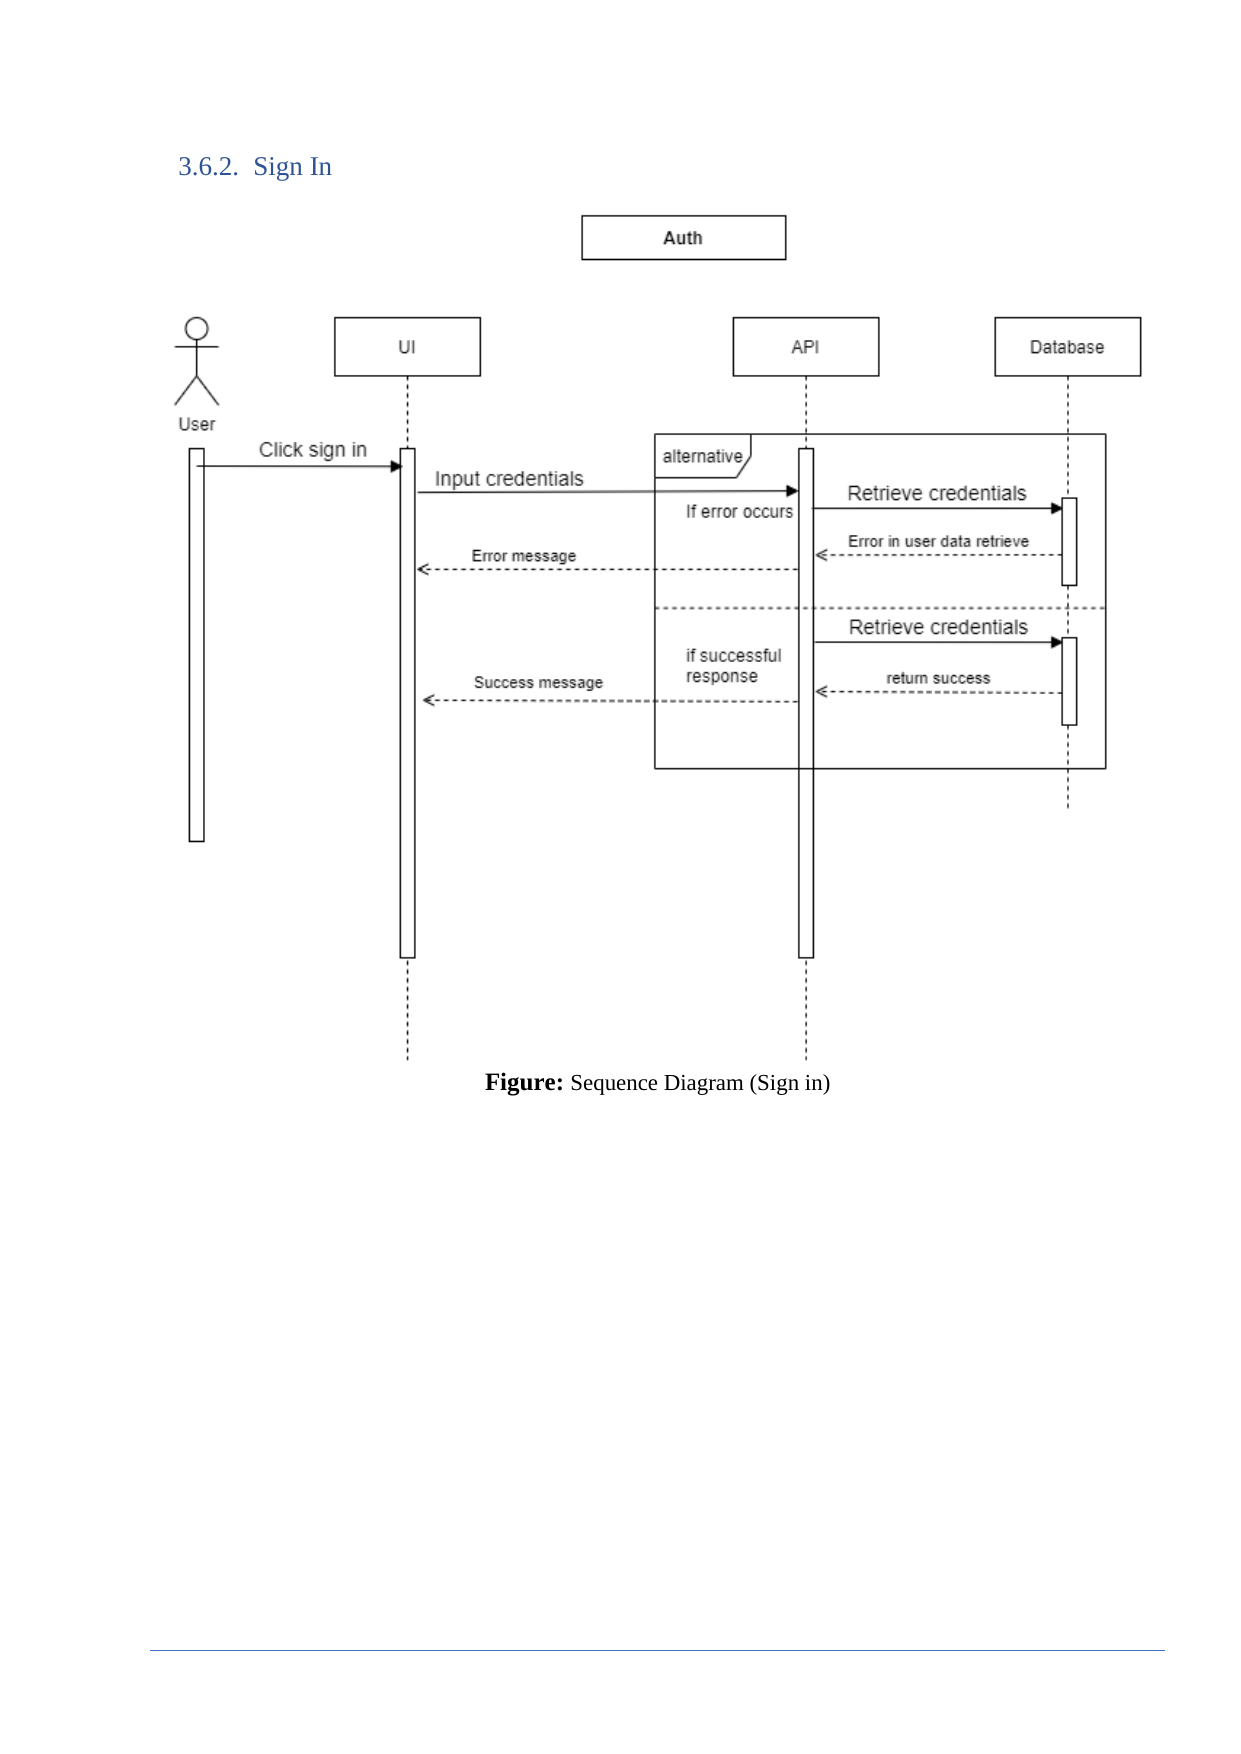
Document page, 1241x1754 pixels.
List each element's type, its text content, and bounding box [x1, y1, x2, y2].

subtitle Sign In [178, 150, 1165, 181]
picture [170, 212, 1146, 1065]
